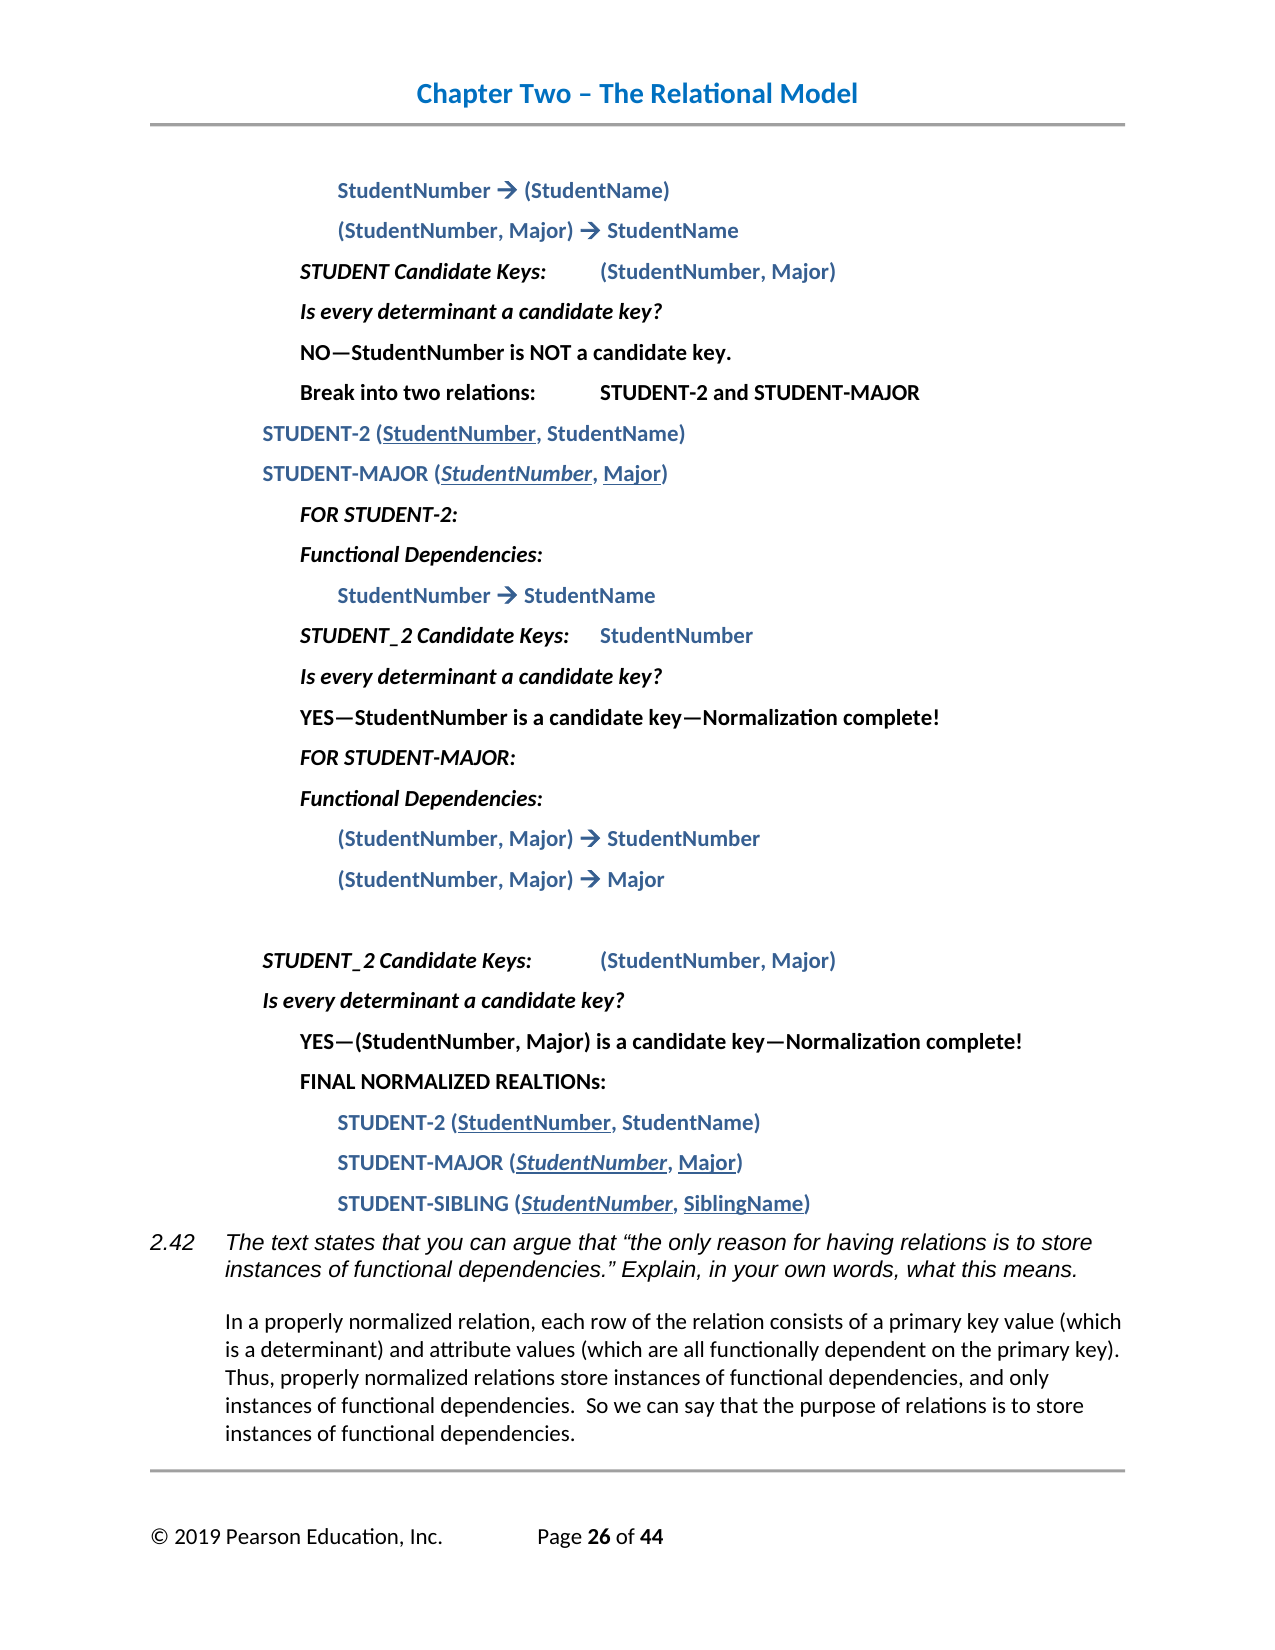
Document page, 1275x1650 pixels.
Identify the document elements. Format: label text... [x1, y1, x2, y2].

text In a properly normalized relation, each row of the relation consists of a primary key value (which is a determinant) and attribute values (which are all functionally dependent on the primary key). Thus, properly normalized relations store instances of functional dependencies, and only instances of functional dependencies. So we can say that the purpose of relations is to store instances of functional dependencies. [225, 1307, 1125, 1447]
text YES—StudentNumber is a candidate key—Normalization complete! [225, 703, 1125, 731]
text Is every determinant a candidate key? [225, 662, 1125, 690]
text Break into two relations: STUDENT-2 and STUDENT-MAJOR [225, 378, 1125, 406]
text STUDENT-2 (StudentNumber, StudentName) [262, 419, 1125, 447]
text FINAL NORMALIZED REALTIONs: [262, 1067, 1125, 1095]
text STUDENT-MAJOR (StudentNumber, Major) [337, 1148, 1125, 1176]
text Functional Dependencies: [225, 784, 1125, 812]
text STUDENT_2 Candidate Keys: StudentNumber [225, 622, 1125, 649]
text NO—StudentNumber is NOT a candidate key. [225, 338, 1125, 366]
text STUDENT-2 (StudentNumber, StudentName) [337, 1108, 1125, 1136]
text Is every determinant a candidate key? [262, 986, 1125, 1014]
list The text states that you can argue that “the only reason for having relations is to store instances of functional dependencies.” Explain, in your own words, what this means. [150, 1229, 1125, 1282]
text STUDENT-MAJOR (StudentNumber, Major) [262, 459, 1125, 487]
text Functional Dependencies: [225, 541, 1125, 568]
text YES—(StudentNumber, Major) is a candidate key—Normalization complete! [225, 1027, 1125, 1055]
text STUDENT-SIBLING (StudentNumber, SiblingName) [337, 1189, 1125, 1217]
text Is every determinant a candidate key? [225, 297, 1125, 325]
text FOR STUDENT-MAJOR: [225, 743, 1125, 771]
text (StudentNumber, Major) Major [337, 865, 1125, 893]
text FOR STUDENT-2: [225, 500, 1125, 528]
text STUDENT_2 Candidate Keys: (StudentNumber, Major) [262, 946, 1125, 974]
text StudentNumber StudentName [337, 581, 1125, 609]
text STUDENT Candidate Keys: (StudentNumber, Major) [225, 257, 1125, 285]
text (StudentNumber, Major) StudentName [337, 216, 1125, 244]
text (StudentNumber, Major) StudentNumber [337, 824, 1125, 852]
text StudentNumber (StudentName) [337, 176, 1125, 204]
